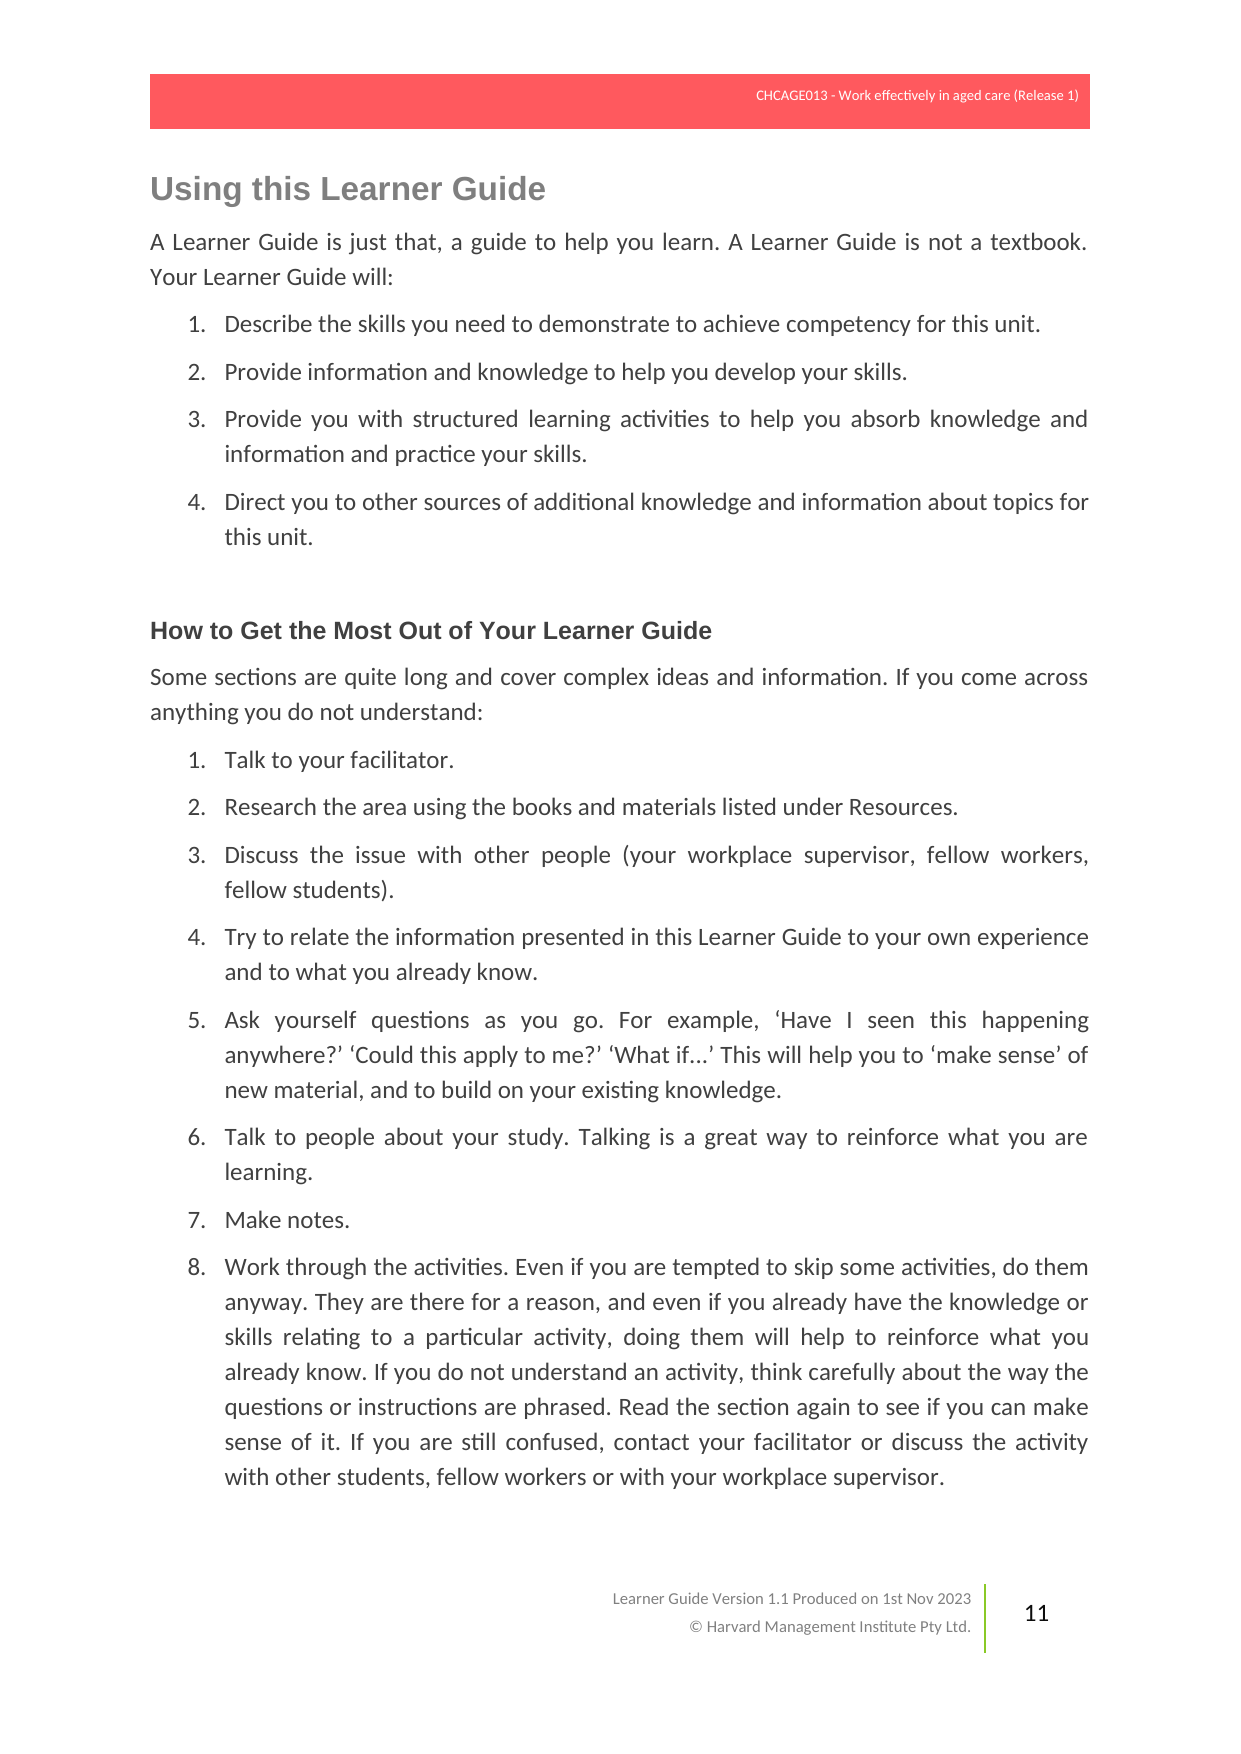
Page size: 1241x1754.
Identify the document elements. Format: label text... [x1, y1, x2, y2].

list Work through the activities. Even if you are tempted to skip some activities, do them anyway. They are there for a reason, and even if you already have the knowledge or skills relating to a particular activity, doing them will help to reinforce what you already know. If you do not understand an activity, think carefully about the way the questions or instructions are phrased. Read the section again to see if you can make sense of it. If you are still confused, contact your facilitator or discuss the activity with other students, fellow workers or with your workplace supervisor. [187, 1252, 1090, 1492]
list Talk to your facilitator. [187, 744, 1090, 774]
list Ask yourself questions as you go. For example, ‘Have I seen this happening anywhere?’ ‘Could this apply to me?’ ‘What if...’ This will help you to ‘make sense’ of new material, and to build on your existing knowledge. [187, 1004, 1090, 1104]
list Describe the skills you need to demonstrate to achieve competency for this unit. [187, 308, 1090, 339]
list Try to relate the information presented in this Learner Guide to your own experience and to what you already know. [187, 922, 1090, 987]
text Some sections are quite long and cover complex ideas and information. If you come across anything you do not understand: [150, 662, 1090, 727]
text Using this Learner Guide [150, 169, 1090, 208]
list Make notes. [187, 1204, 1090, 1234]
text How to Get the Most Out of Your Learner Guide [150, 616, 1090, 645]
list Discuss the issue with other people (your workplace supervisor, fellow workers, fellow students). [187, 839, 1090, 904]
list Talk to people about your study. Talking is a great way to reinforce what you are learning. [187, 1122, 1090, 1187]
list Direct you to other sources of additional knowledge and information about topics for this unit. [187, 486, 1090, 552]
list Provide information and knowledge to help you develop your skills. [187, 356, 1090, 387]
list Research the area using the books and materials listed under Resources. [187, 792, 1090, 822]
list Provide you with structured learning activities to help you absorb knowledge and information and practice your skills. [187, 403, 1090, 469]
text A Learner Guide is just that, a guide to help you learn. A Learner Guide is not a textbook. Your Learner Guide will: [150, 226, 1090, 292]
